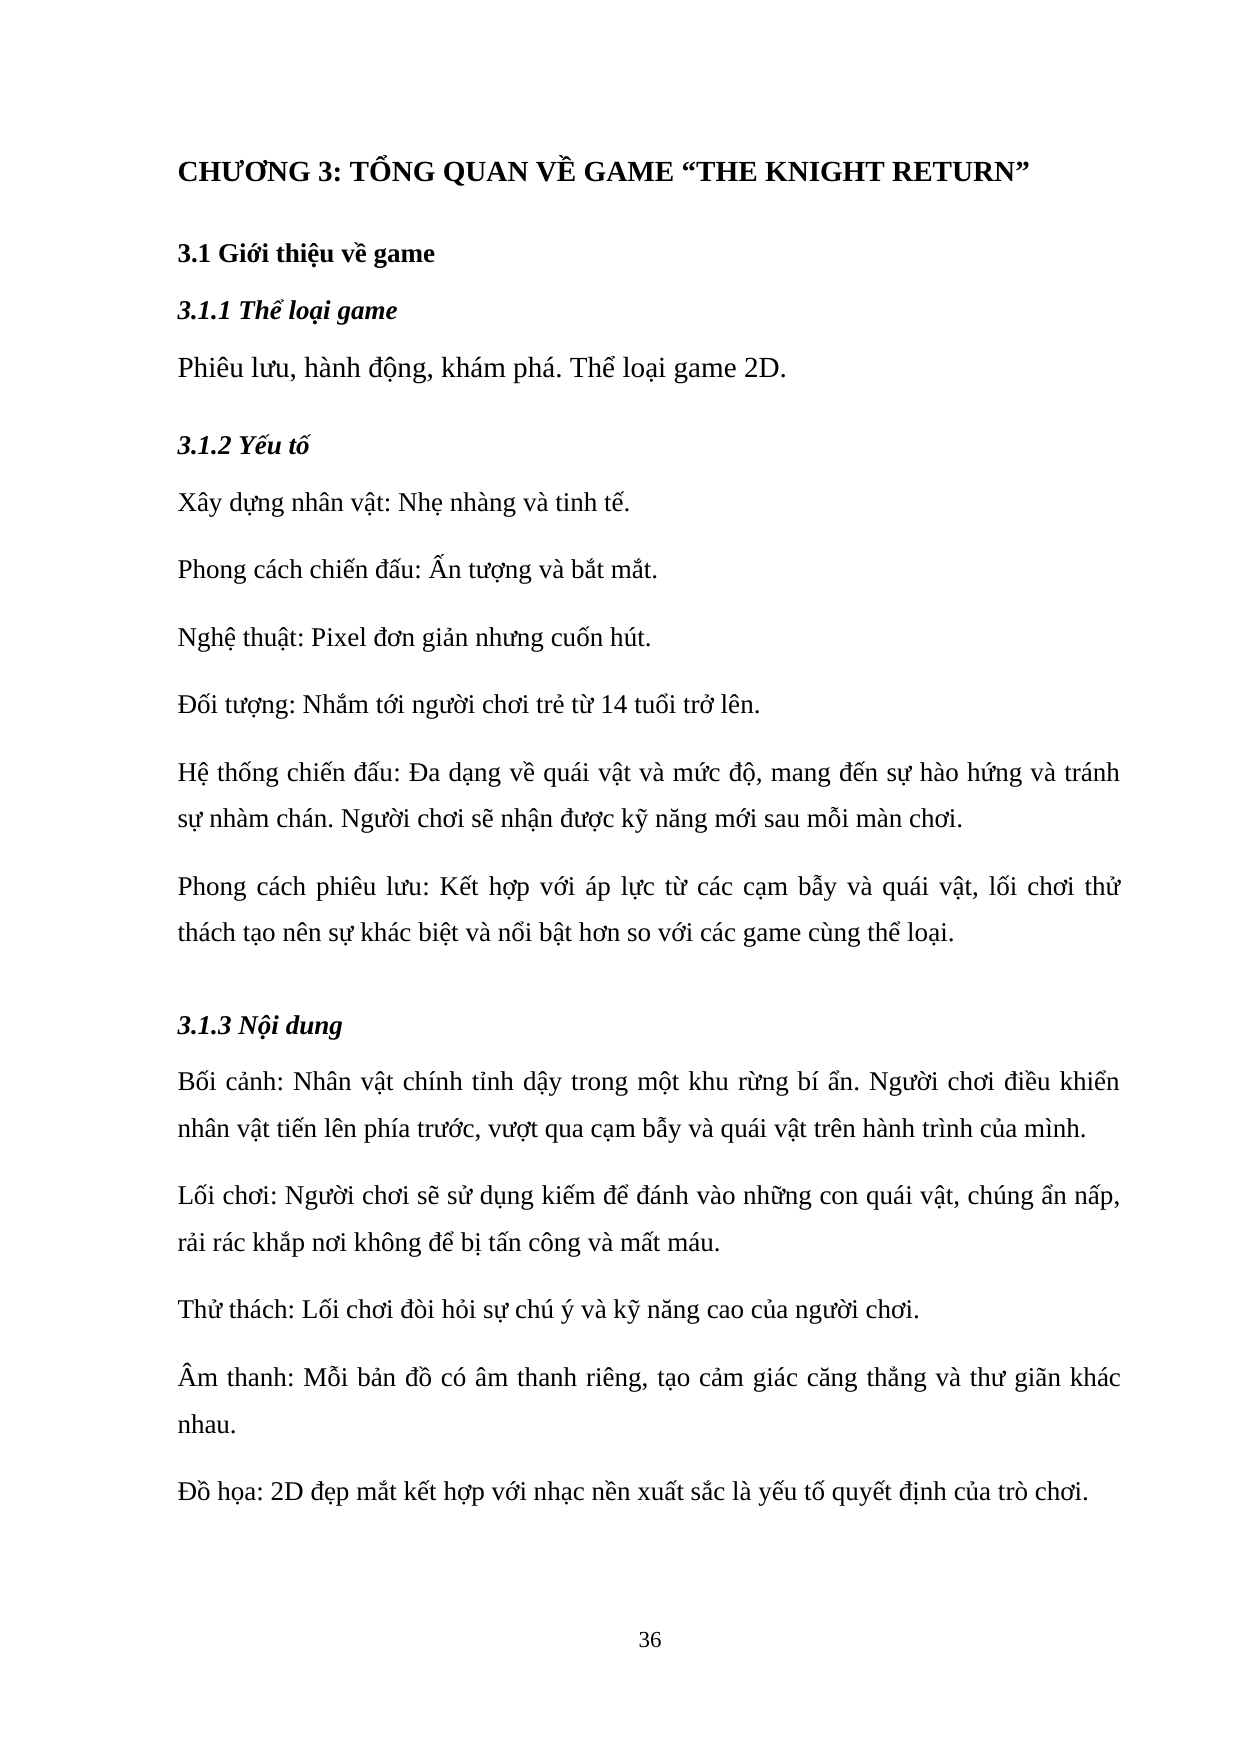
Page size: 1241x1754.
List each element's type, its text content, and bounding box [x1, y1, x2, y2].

text Đồ họa: 2D đẹp mắt kết hợp với nhạc nền xuất sắc là yếu tố quyết định của trò chơi. [177, 1475, 1122, 1506]
text Nghệ thuật: Pixel đơn giản nhưng cuốn hút. [177, 621, 1122, 652]
text Hệ thống chiến đấu: Đa dạng về quái vật và mức độ, mang đến sự hào hứng và tránh sự nhàm chán. Người chơi sẽ nhận được kỹ năng mới sau mỗi màn chơi. [177, 756, 1122, 833]
subtitle CHƯƠNG 3: TỔNG QUAN VỀ GAME “THE KNIGHT RETURN” [177, 154, 1122, 188]
text Lối chơi: Người chơi sẽ sử dụng kiếm để đánh vào những con quái vật, chúng ẩn nấp, rải rác khắp nơi không để bị tấn công và mất máu. [177, 1179, 1122, 1257]
text Xây dựng nhân vật: Nhẹ nhàng và tinh tế. [177, 486, 1122, 517]
text Phong cách chiến đấu: Ấn tượng và bắt mắt. [177, 553, 1122, 584]
subtitle 3.1.2 Yếu tố [177, 429, 1122, 461]
text Âm thanh: Mỗi bản đồ có âm thanh riêng, tạo cảm giác căng thẳng và thư giãn khác nhau. [177, 1361, 1122, 1439]
text Bối cảnh: Nhân vật chính tỉnh dậy trong một khu rừng bí ẩn. Người chơi điều khiển nhân vật tiến lên phía trước, vượt qua cạm bẫy và quái vật trên hành trình của mình. [177, 1065, 1122, 1143]
text Đối tượng: Nhắm tới người chơi trẻ từ 14 tuổi trở lên. [177, 688, 1122, 719]
subtitle 3.1.1 Thể loại game [177, 294, 1122, 325]
text Phiêu lưu, hành động, khám phá. Thể loại game 2D. [177, 350, 1122, 383]
text Thử thách: Lối chơi đòi hỏi sự chú ý và kỹ năng cao của người chơi. [177, 1294, 1122, 1325]
subtitle 3.1 Giới thiệu về game [177, 238, 1122, 269]
text Phong cách phiêu lưu: Kết hợp với áp lực từ các cạm bẫy và quái vật, lối chơi thử thách tạo nên sự khác biệt và nổi bật hơn so với các game cùng thể loại. [177, 870, 1122, 948]
subtitle 3.1.3 Nội dung [177, 1009, 1122, 1040]
